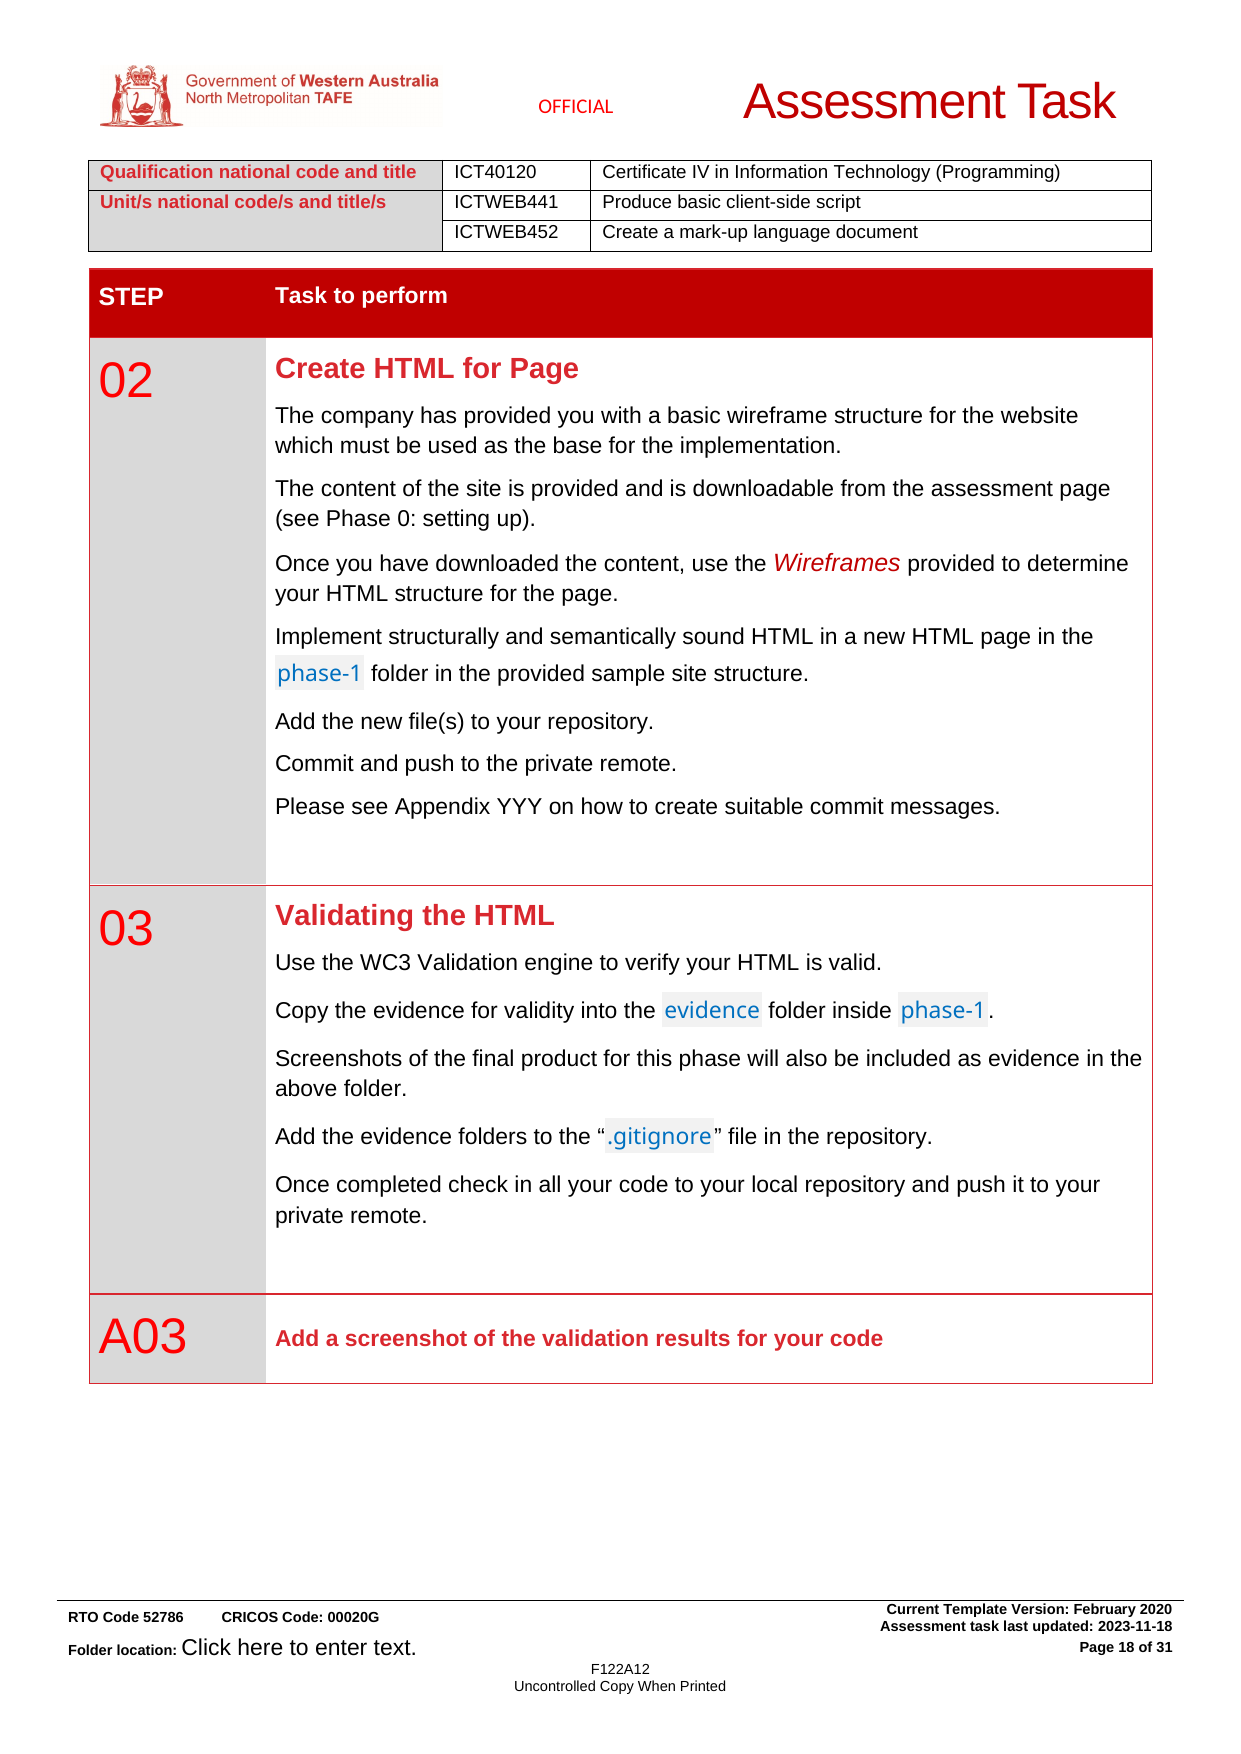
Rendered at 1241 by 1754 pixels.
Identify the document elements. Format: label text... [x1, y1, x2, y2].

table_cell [266, 1295, 1152, 1383]
table_cell 02 [90, 338, 266, 884]
table_header Task to perform [266, 270, 1152, 337]
picture [100, 65, 443, 127]
table_cell Create HTML for Page The company has provided you with a basic wireframe structure for the website which must be used as the base for the implementation. The content of the site is provided and is downloadable from the assessment page (see Phase 0: setting up). Once you have downloaded the content, use the Wireframes provided to determine your HTML structure for the page. Implement structurally and semantically sound HTML in a new HTML page in the phase-1 folder in the provided sample site structure. Add the new file(s) to your repository. Commit and push to the private remote. Please see Appendix YYY on how to create suitable commit messages. [266, 338, 1152, 884]
table_cell A03 [90, 1295, 266, 1383]
table_header STEP [90, 270, 266, 337]
table_cell 03 [90, 886, 266, 1293]
table_cell Validating the HTML Use the WC3 Validation engine to verify your HTML is valid. Copy the evidence for validity into the evidence folder inside phase-1. Screenshots of the final product for this phase will also be included as evidence in the above folder. Add the evidence folders to the “.gitignore” file in the repository. Once completed check in all your code to your local repository and push it to your private remote. [266, 886, 1152, 1293]
